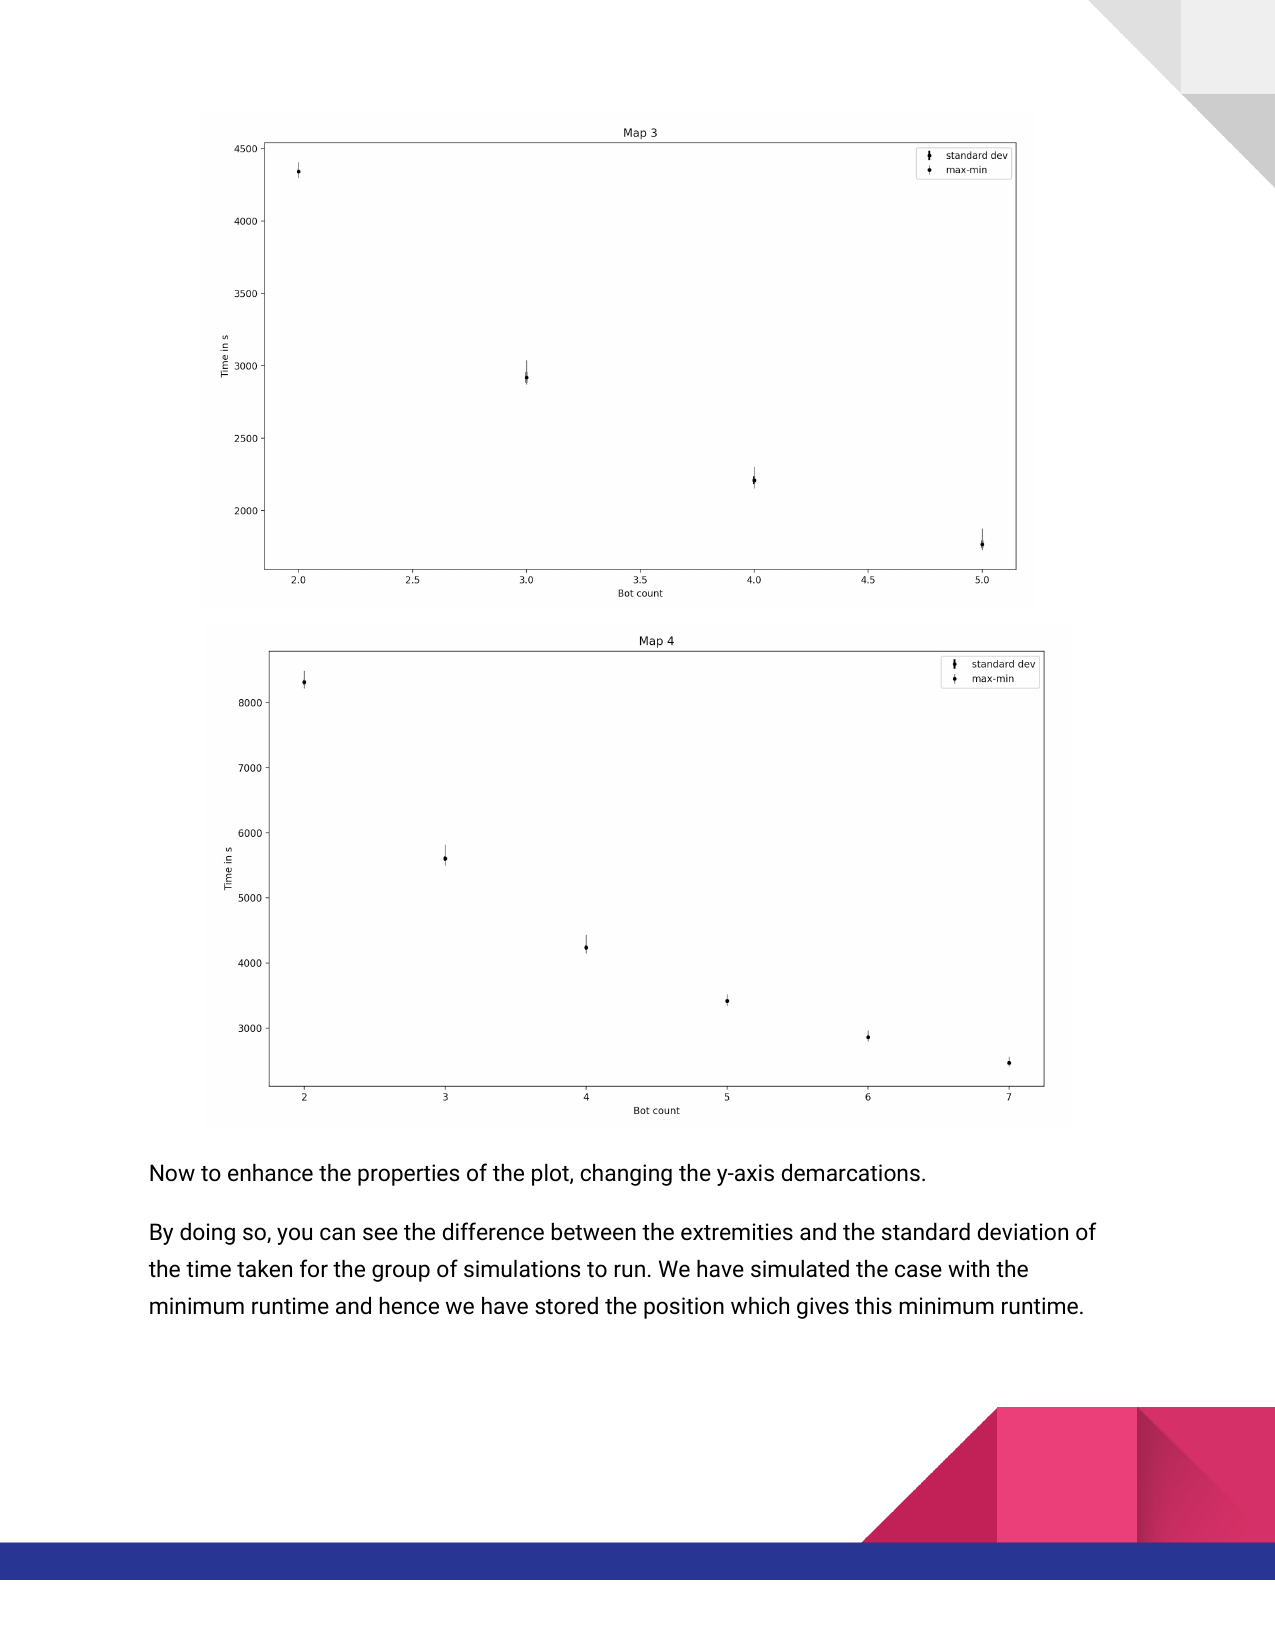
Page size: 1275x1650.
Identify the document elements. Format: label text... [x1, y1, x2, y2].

picture [1087, 0, 1275, 188]
picture [199, 112, 1037, 612]
picture [0, 1405, 1275, 1580]
text By doing so, you can see the difference between the extremities and the standard deviation of the time taken for the group of simulations to run. We have simulated the case with the minimum runtime and hence we have stored the position which gives this minimum runtime. [148, 1219, 1125, 1320]
text Now to enhance the properties of the plot, changing the y-axis demarcations. [148, 1161, 1125, 1187]
picture [202, 622, 1072, 1130]
